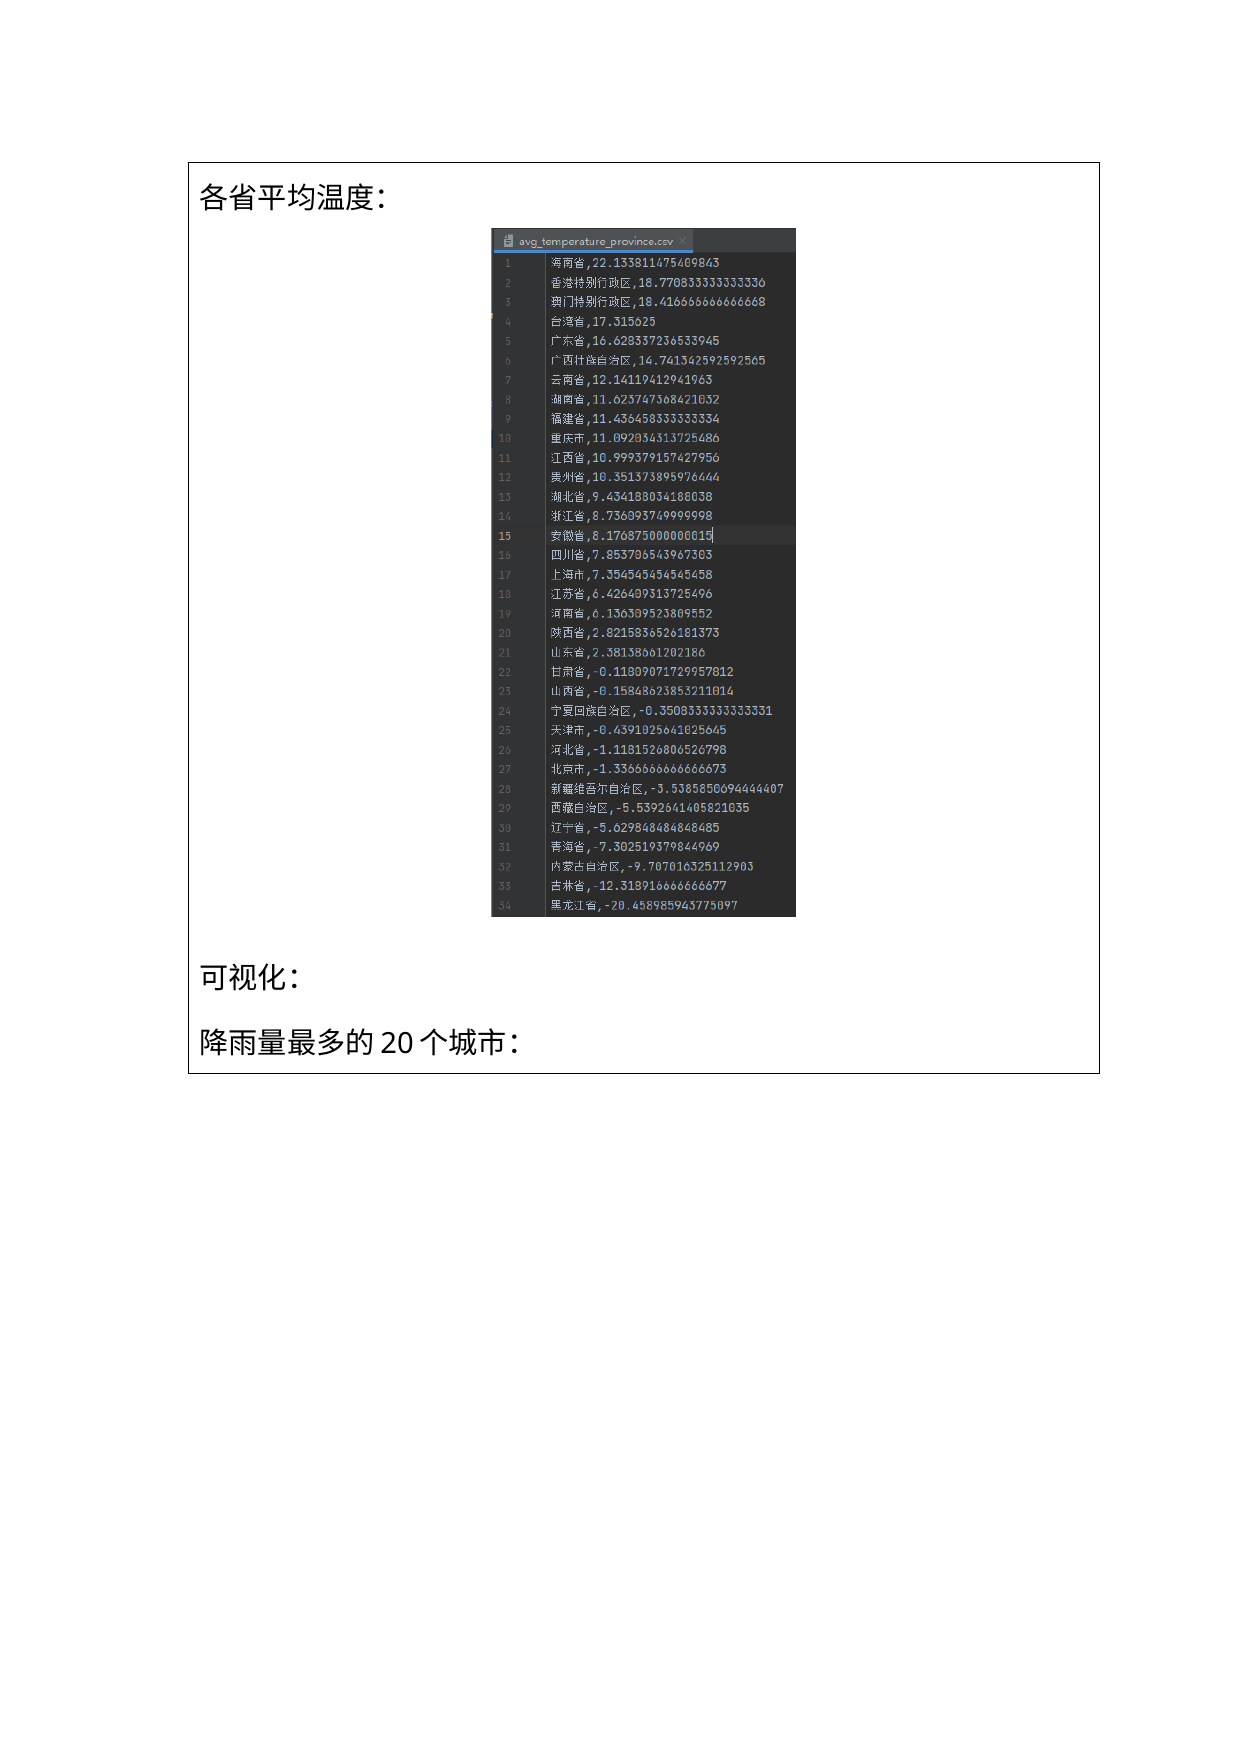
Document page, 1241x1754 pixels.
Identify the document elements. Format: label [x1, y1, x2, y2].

table_header [189, 163, 1099, 1073]
picture [491, 228, 796, 917]
